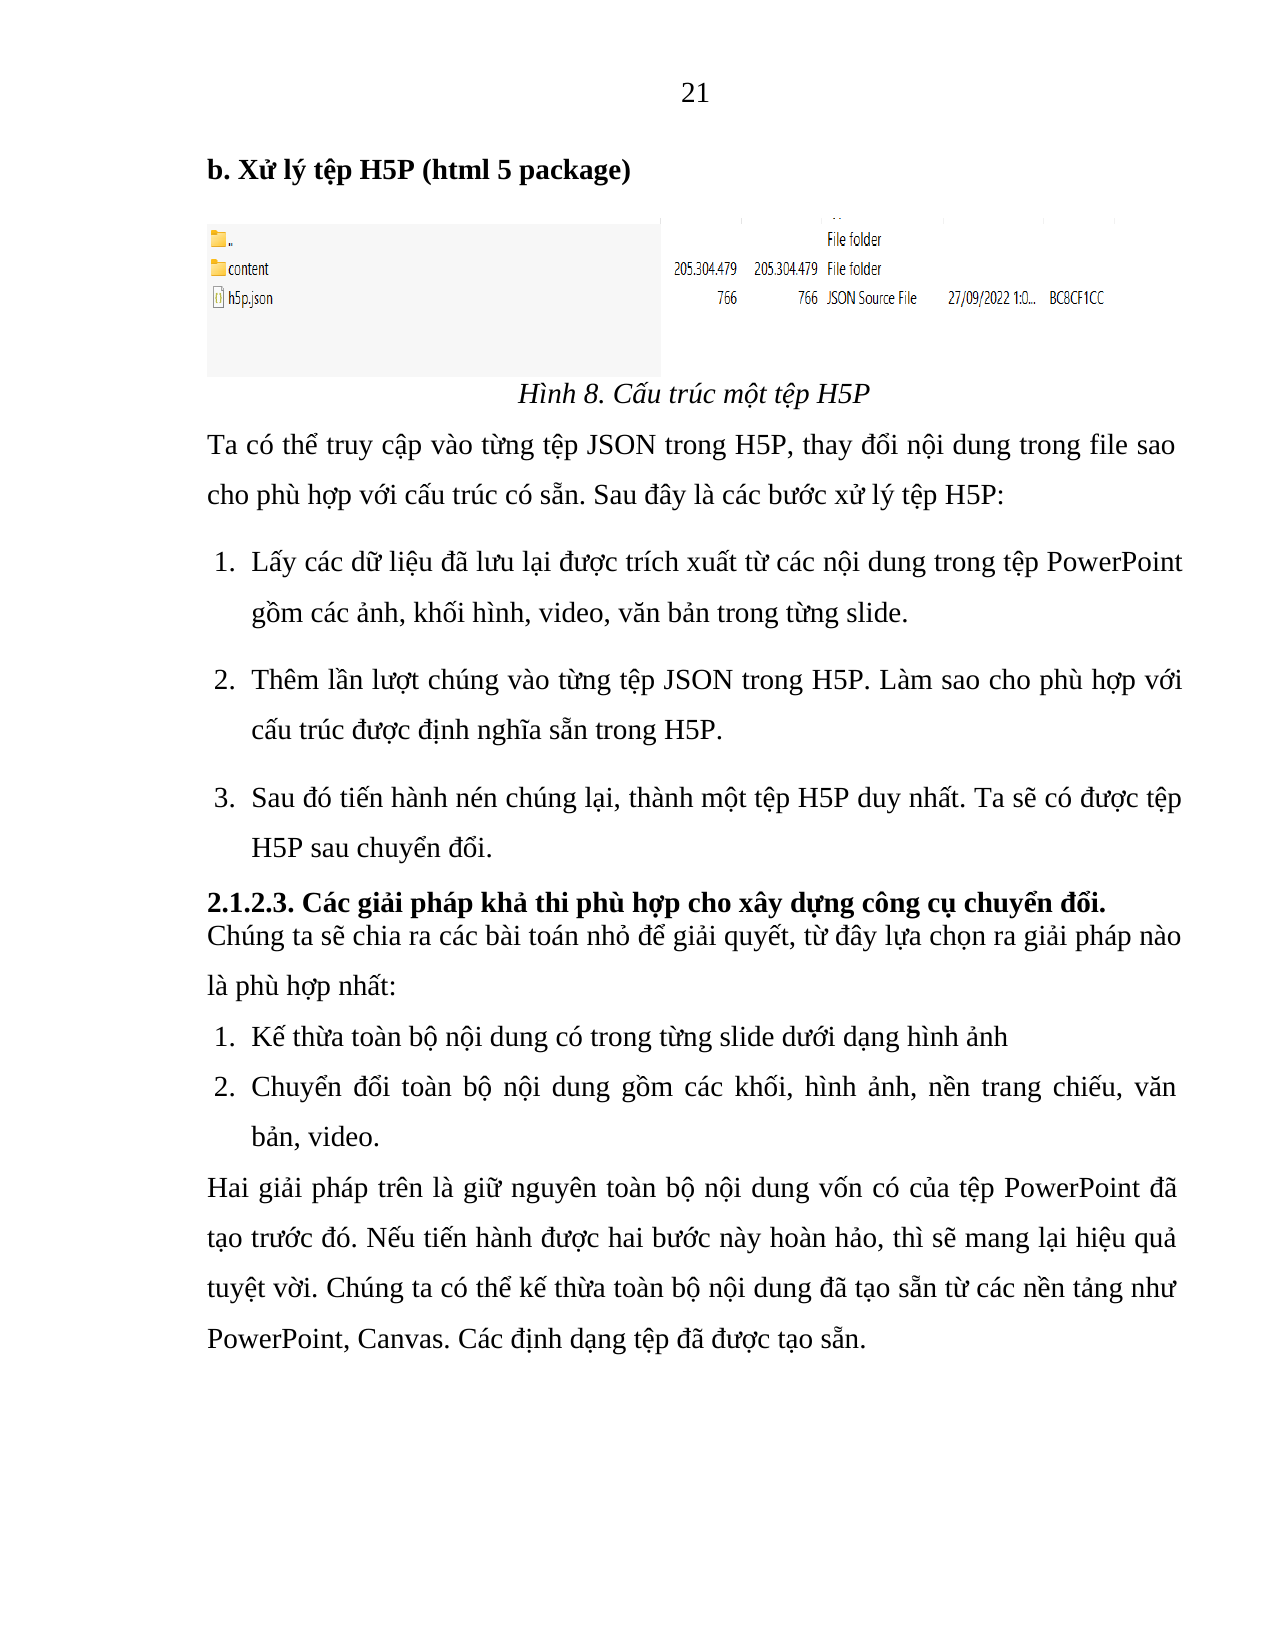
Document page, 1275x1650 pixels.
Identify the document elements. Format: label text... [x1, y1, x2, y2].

text Chúng ta sẽ chia ra các bài toán nhỏ để giải quyết, từ đây lựa chọn ra giải pháp nào là phù hợp nhất: [207, 918, 1184, 1002]
text Hình 8. Cấu trúc một tệp H5P [207, 376, 1184, 410]
picture [206, 218, 1182, 377]
list Sau đó tiến hành nén chúng lại, thành một tệp H5P duy nhất. Ta sẽ có được tệp H5P sau chuyển đổi. [214, 780, 1184, 864]
list Kế thừa toàn bộ nội dung có trong từng slide dưới dạng hình ảnh [214, 1019, 1184, 1052]
list Chuyển đổi toàn bộ nội dung gồm các khối, hình ảnh, nền trang chiếu, văn bản, video. [214, 1069, 1178, 1153]
list Thêm lần lượt chúng vào từng tệp JSON trong H5P. Làm sao cho phù hợp với cấu trúc được định nghĩa sẵn trong H5P. [214, 662, 1184, 746]
subtitle 2.1.2.3. Các giải pháp khả thi phù hợp cho xây dựng công cụ chuyển đổi. [207, 885, 1184, 918]
text Hai giải pháp trên là giữ nguyên toàn bộ nội dung vốn có của tệp PowerPoint đã tạo trước đó. Nếu tiến hành được hai bước này hoàn hảo, thì sẽ mang lại hiệu quả tuyệt vời. Chúng ta có thể kế thừa toàn bộ nội dung đã tạo sẵn từ các nền tảng như PowerPoint, Canvas. Các định dạng tệp đã được tạo sẵn. [207, 1170, 1178, 1354]
list Lấy các dữ liệu đã lưu lại được trích xuất từ các nội dung trong tệp PowerPoint gồm các ảnh, khối hình, video, văn bản trong từng slide. [214, 544, 1184, 628]
text Ta có thể truy cập vào từng tệp JSON trong H5P, thay đổi nội dung trong file sao cho phù hợp với cấu trúc có sẵn. Sau đây là các bước xử lý tệp H5P: [207, 427, 1178, 511]
subtitle b. Xử lý tệp H5P (html 5 package) [207, 152, 1184, 185]
